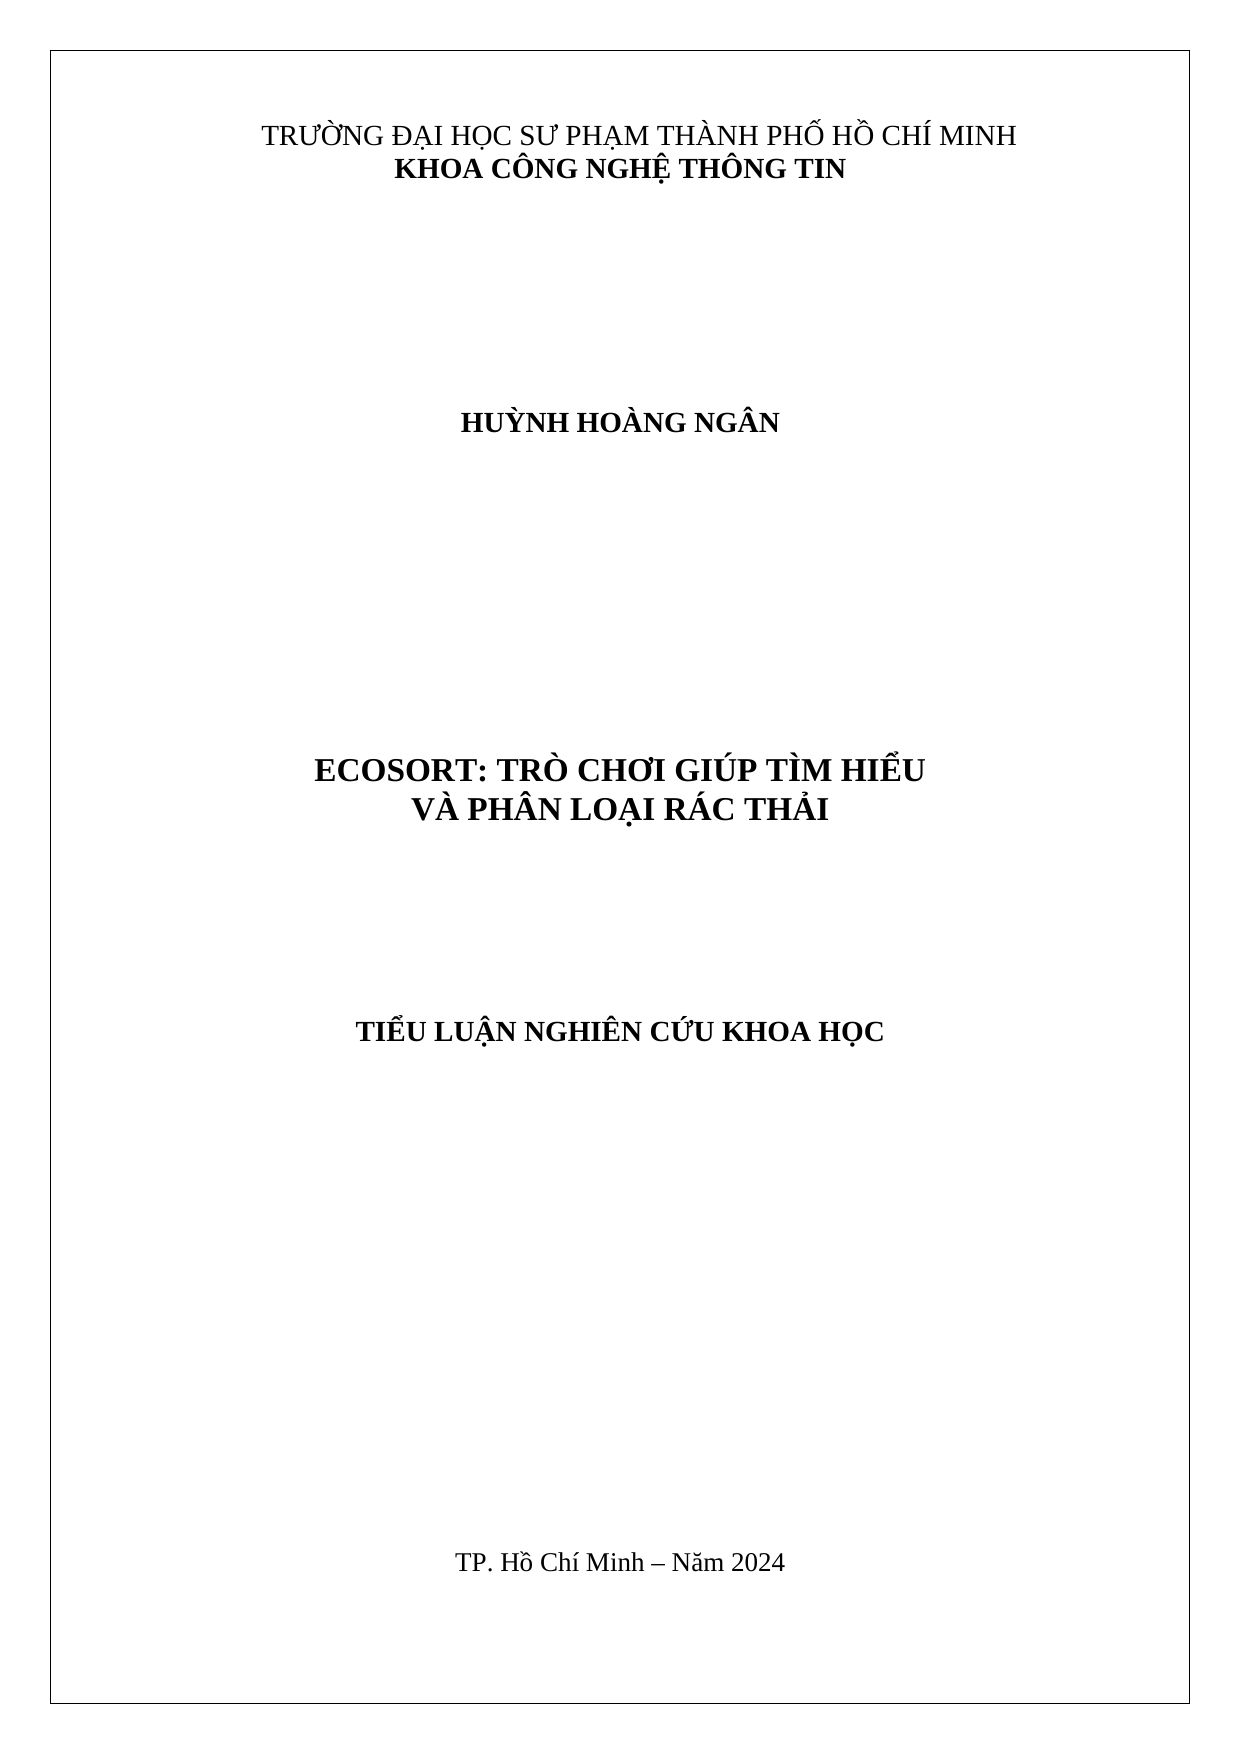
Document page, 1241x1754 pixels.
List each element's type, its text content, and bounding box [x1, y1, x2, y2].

text TP. Hồ Chí Minh – Năm 2024 [118, 1546, 1122, 1577]
text VÀ PHÂN LOẠI RÁC THẢI [118, 789, 1122, 827]
text KHOA CÔNG NGHỆ THÔNG TIN [118, 152, 1122, 185]
list TRƯỜNG ĐẠI HỌC SƯ PHẠM THÀNH PHỐ HỒ CHÍ MINH [156, 118, 1122, 152]
text TIỂU LUẬN NGHIÊN CỨU KHOA HỌC [118, 1014, 1122, 1048]
text ECOSORT: TRÒ CHƠI GIÚP TÌM HIỂU [118, 751, 1122, 789]
text HUỲNH HOÀNG NGÂN [118, 406, 1122, 439]
